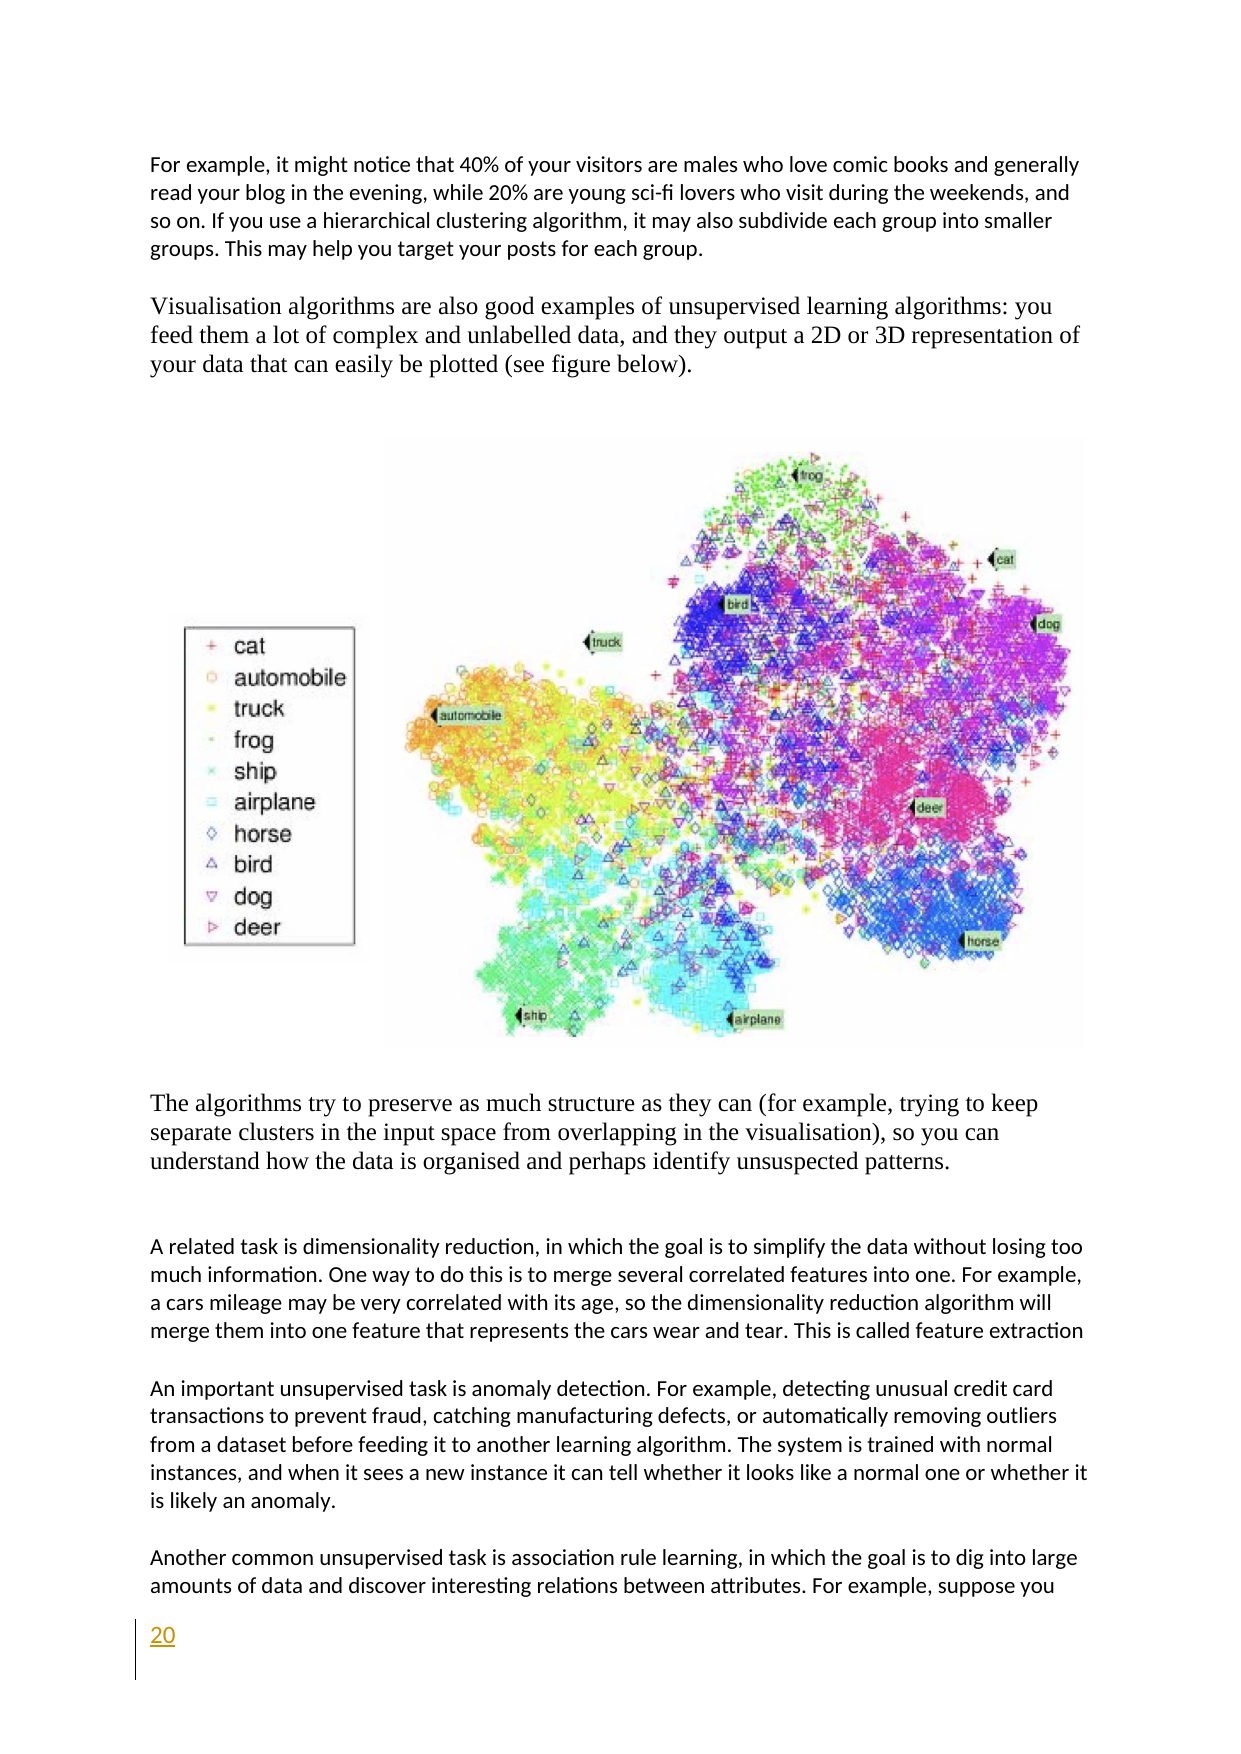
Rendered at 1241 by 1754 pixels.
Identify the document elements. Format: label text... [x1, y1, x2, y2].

text A related task is dimensionality reduction, in which the goal is to simplify the data without losing too much information. One way to do this is to merge several correlated features into one. For example, a cars mileage may be very correlated with its age, so the dimensionality reduction algorithm will merge them into one feature that represents the cars wear and tear. This is called feature extraction [150, 1232, 1090, 1344]
text The algorithms try to preserve as much structure as they can (for example, trying to keep separate clusters in the input space from overlapping in the visualisation), so you can understand how the data is organised and perhaps identify unsuspected patterns. [150, 1088, 1090, 1174]
text For example, it might notice that 40% of your visitors are males who love comic books and generally read your blog in the evening, while 20% are young sci-fi lovers who visit during the weekends, and so on. If you use a hierarchical clustering algorithm, it may also subdivide each group into smaller groups. This may help you target your posts for each group. [150, 150, 1090, 262]
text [150, 1543, 1090, 1599]
text An important unsupervised task is anomaly detection. For example, detecting unusual credit card transactions to prevent fraud, catching manufacturing defects, or automatically removing outliers from a dataset before feeding it to another learning algorithm. The system is trained with normal instances, and when it sees a new instance it can tell whether it looks like a normal one or whether it is likely an anomaly. [150, 1374, 1090, 1514]
picture [150, 406, 1090, 1060]
text Visualisation algorithms are also good examples of unsupervised learning algorithms: you feed them a lot of complex and unlabelled data, and they output a 2D or 3D representation of your data that can easily be plotted (see figure below). [150, 291, 1090, 377]
